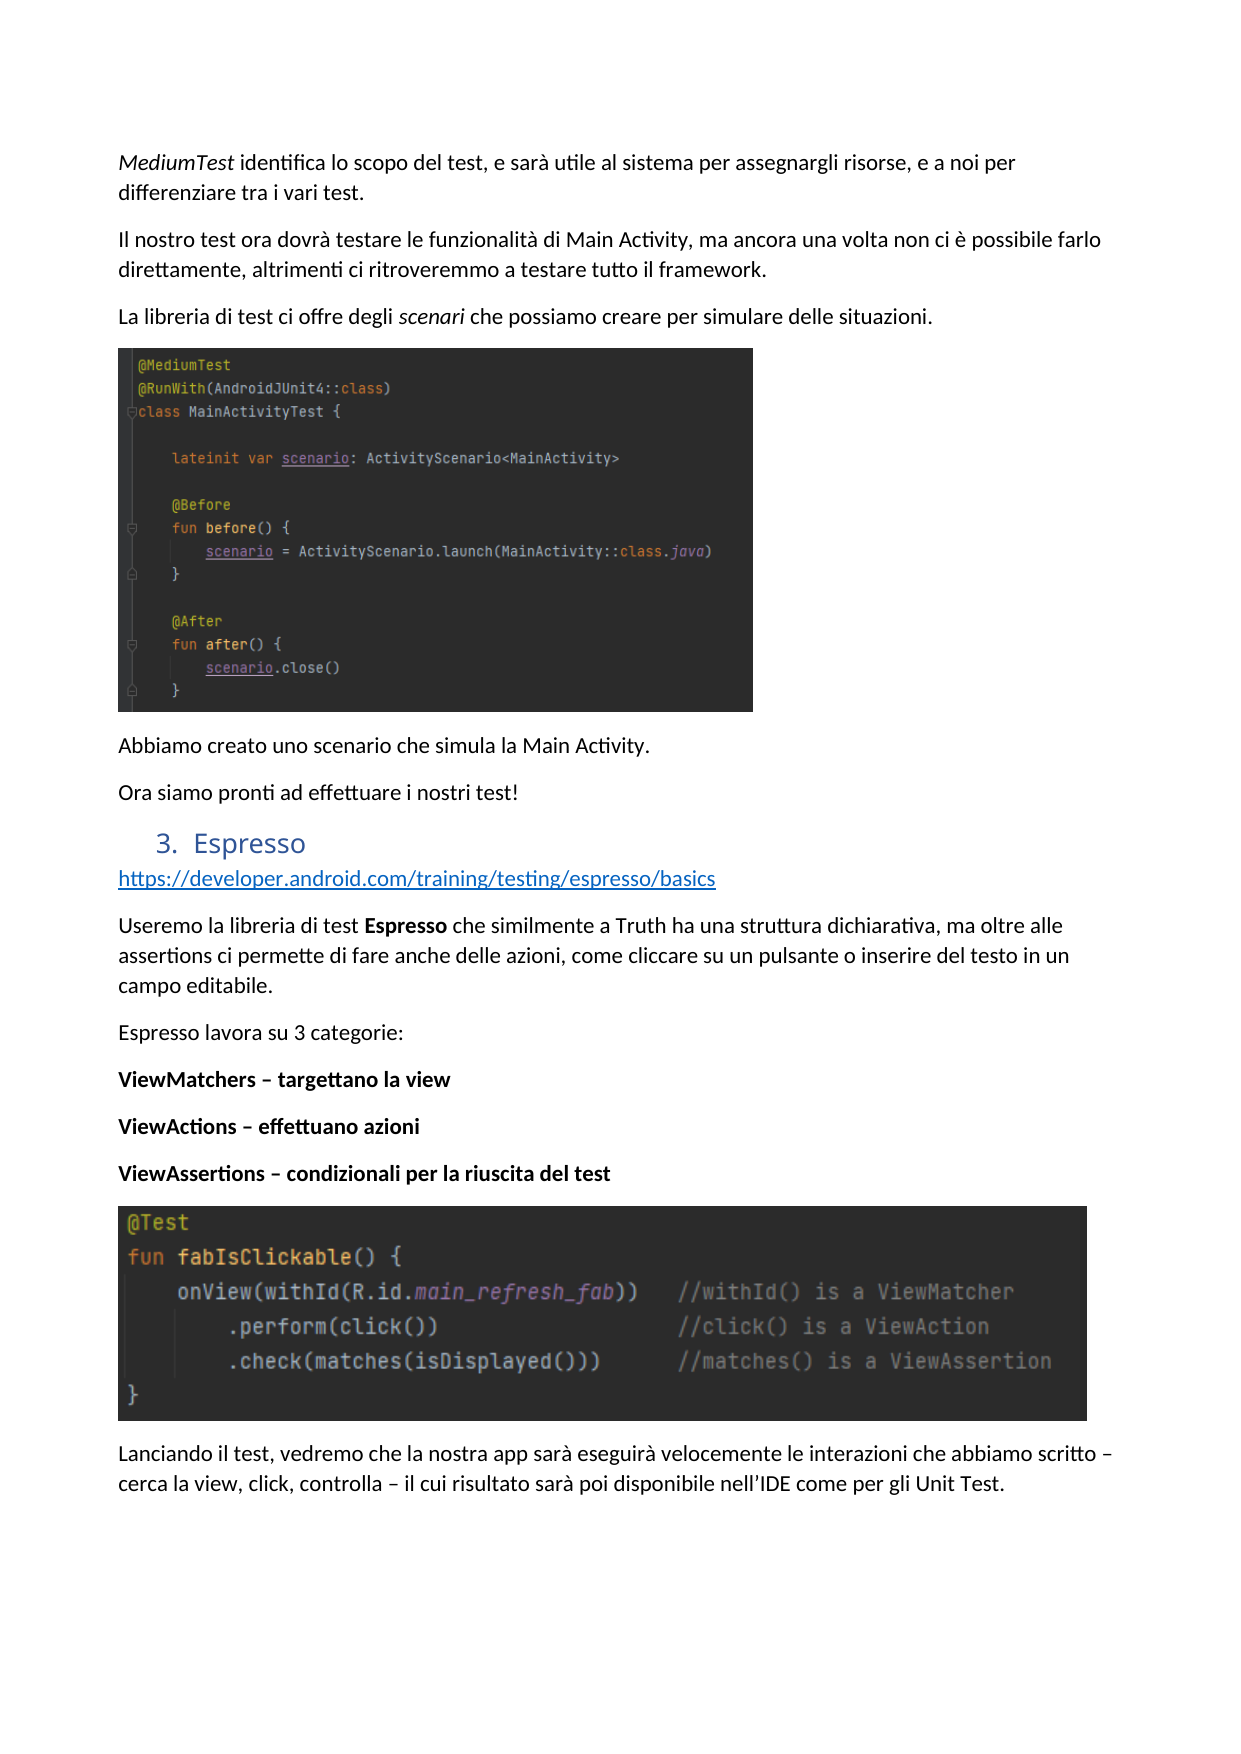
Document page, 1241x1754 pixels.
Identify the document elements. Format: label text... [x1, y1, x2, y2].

picture [118, 348, 753, 712]
text Espresso lavora su 3 categorie: [118, 1018, 1122, 1047]
text ViewAssertions – condizionali per la riuscita del test [118, 1159, 1122, 1187]
picture [118, 1206, 1087, 1421]
text Ora siamo pronti ad effettuare i nostri test! [118, 778, 1122, 806]
text Abbiamo creato uno scenario che simula la Main Activity. [118, 731, 1122, 759]
text Il nostro test ora dovrà testare le funzionalità di Main Activity, ma ancora una volta non ci è possibile farlo direttamente, altrimenti ci ritroveremmo a testare tutto il framework. [118, 225, 1122, 283]
text https://developer.android.com/training/testing/espresso/basics [118, 864, 1122, 892]
text ViewMatchers – targettano la view [118, 1065, 1122, 1093]
text Lanciando il test, vedremo che la nostra app sarà eseguirà velocemente le interazioni che abbiamo scritto – cerca la view, click, controlla – il cui risultato sarà poi disponibile nell’IDE come per gli Unit Test. [118, 1439, 1122, 1497]
subtitle Espresso [156, 824, 1122, 861]
text Useremo la libreria di test Espresso che similmente a Truth ha una struttura dichiarativa, ma oltre alle assertions ci permette di fare anche delle azioni, come cliccare su un pulsante o inserire del testo in un campo editabile. [118, 911, 1122, 1000]
text MediumTest identifica lo scopo del test, e sarà utile al sistema per assegnargli risorse, e a noi per differenziare tra i vari test. [118, 148, 1122, 206]
text ViewActions – effettuano azioni [118, 1112, 1122, 1140]
text La libreria di test ci offre degli scenari che possiamo creare per simulare delle situazioni. [118, 302, 1122, 330]
